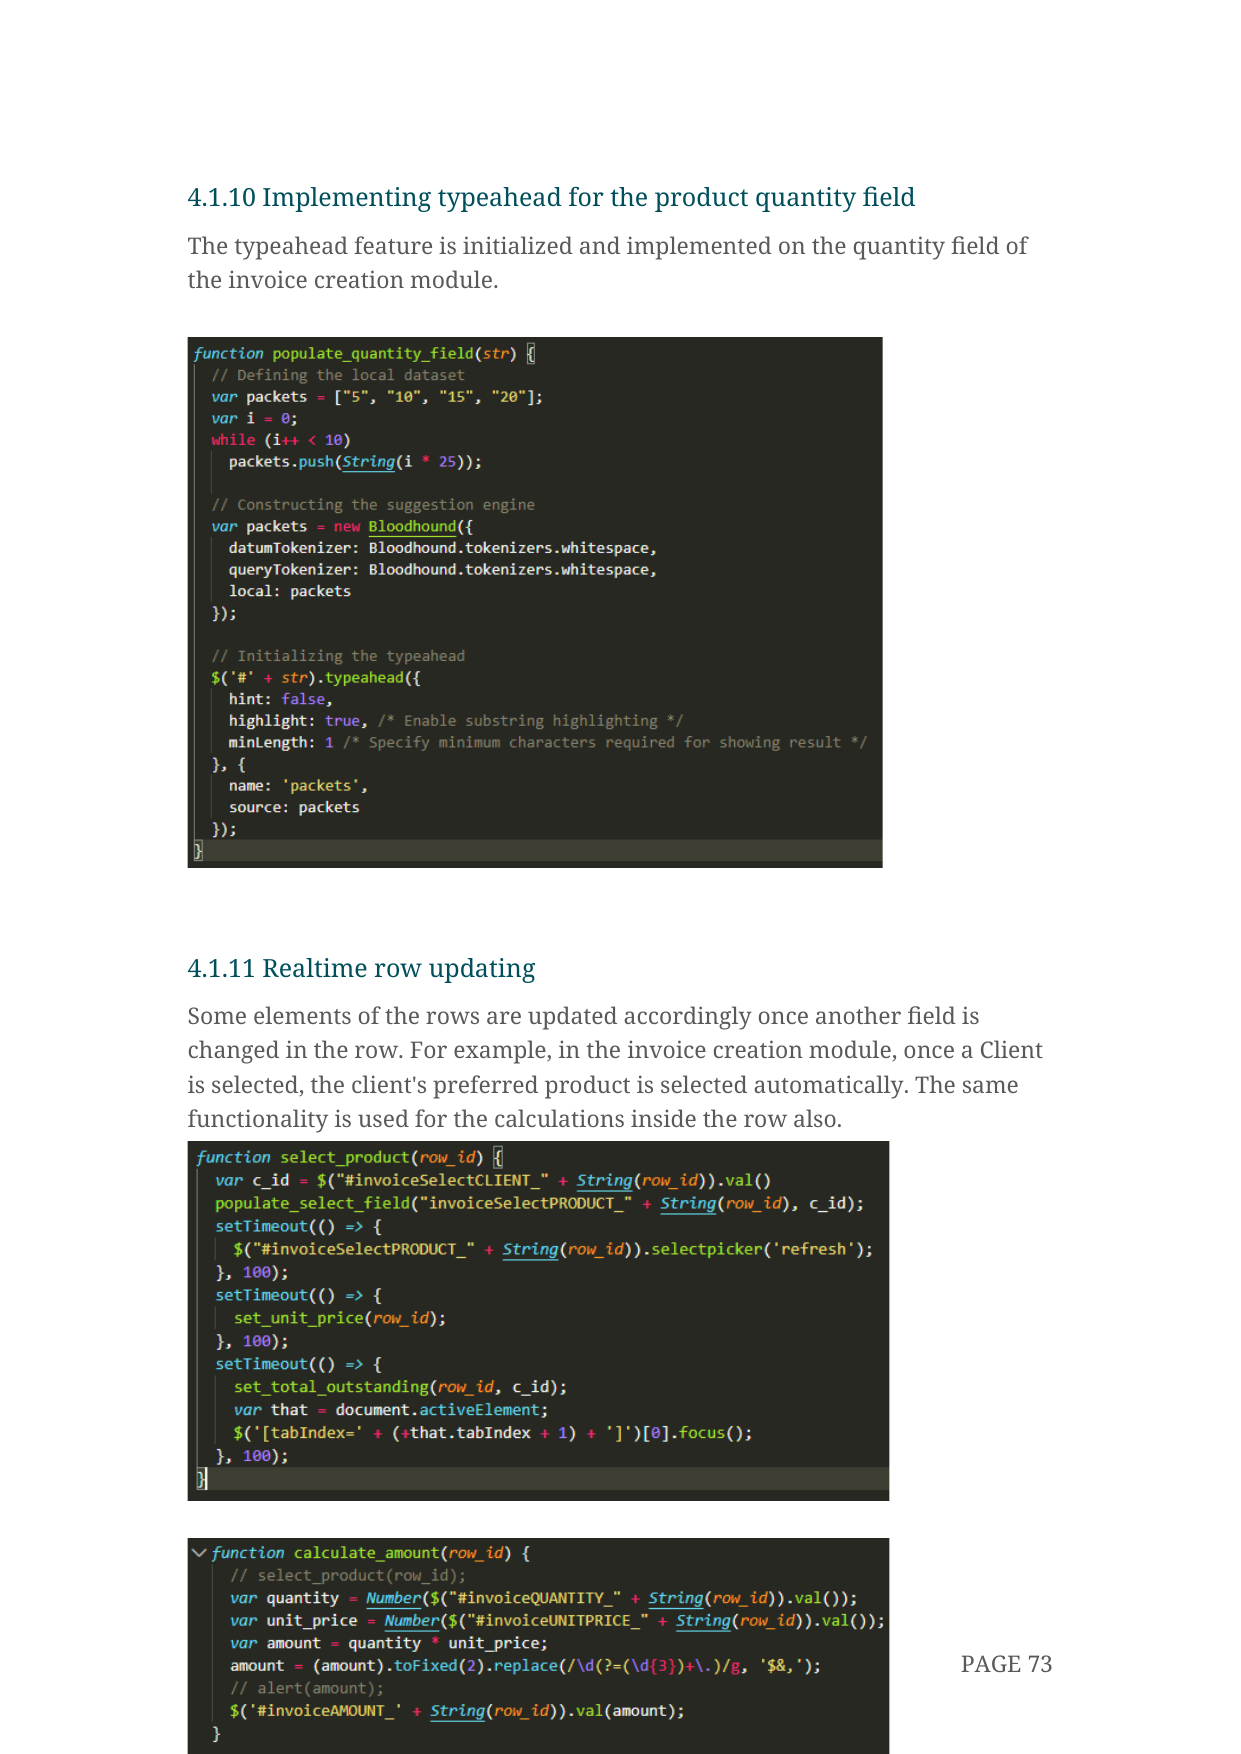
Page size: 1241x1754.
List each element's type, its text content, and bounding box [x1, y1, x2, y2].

picture [187, 1538, 890, 1754]
text Some elements of the rows are updated accordingly once another field is changed in the row. For example, in the invoice creation module, once a Client is selected, the client's preferred product is selected automatically. The same functionality is used for the calculations inside the row also. [187, 1000, 1053, 1134]
text The typeahead feature is initialized and implemented on the quantity field of the invoice creation module. [187, 230, 1053, 296]
subtitle 4.1.11 Realtime row updating [187, 950, 1053, 984]
picture [187, 1141, 890, 1501]
subtitle 4.1.10 Implementing typeahead for the product quantity field [187, 180, 1053, 214]
picture [187, 337, 883, 868]
